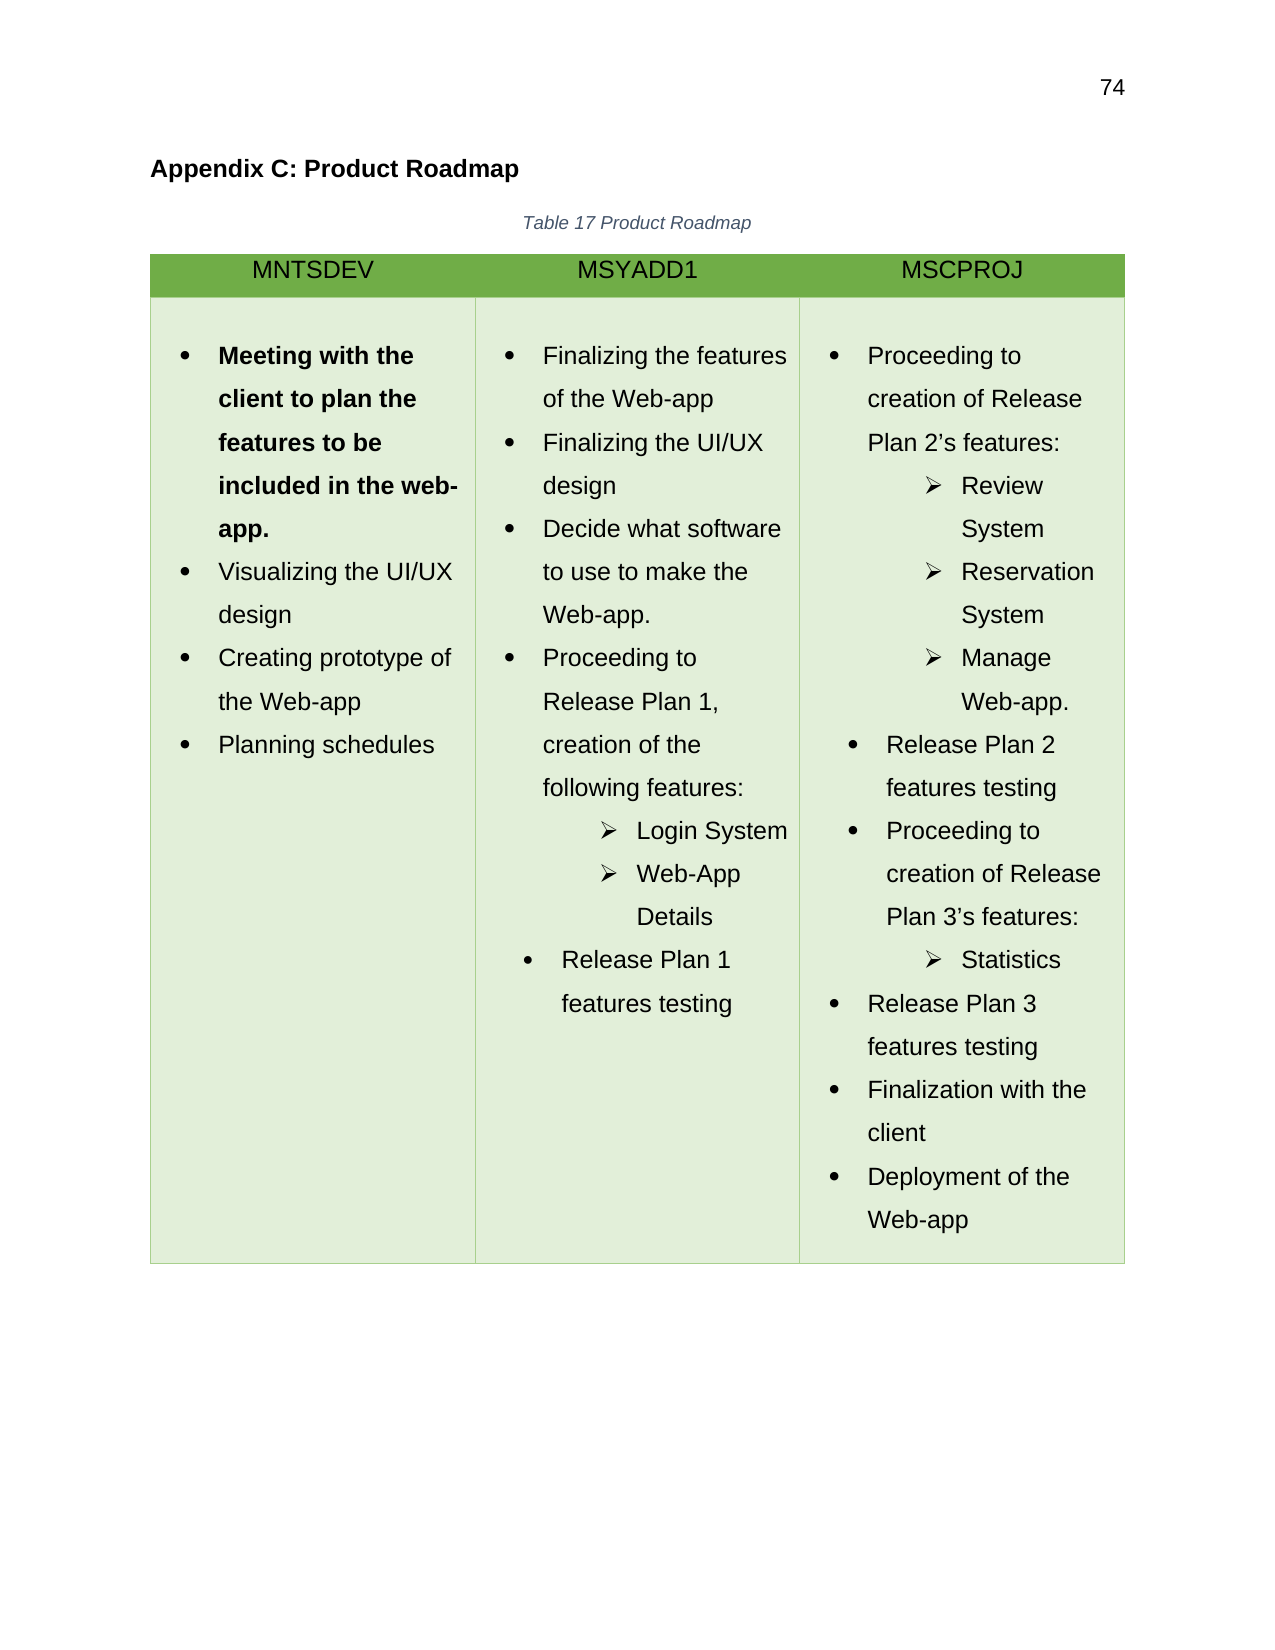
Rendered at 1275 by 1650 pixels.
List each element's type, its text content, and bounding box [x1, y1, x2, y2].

table_cell Meeting with the client to plan the features to be included in the web-app. Visualizing the UI/UX design Creating prototype of the Web-app Planning schedules [151, 298, 475, 1263]
subtitle Appendix C: Product Roadmap [150, 154, 1125, 183]
table_cell Proceeding to creation of Release Plan 2’s features: Review System Reservation System Manage Web-app. Release Plan 2 features testing Proceeding to creation of Release Plan 3’s features: Statistics Release Plan 3 features testing Finalization with the client Deployment of the Web-app [800, 298, 1124, 1263]
table_header MSYADD1 [476, 255, 799, 297]
table_header MSCPROJ [800, 255, 1124, 297]
text Table 17 Product Roadmap [150, 212, 1125, 233]
table_cell Finalizing the features of the Web-app Finalizing the UI/UX design Decide what software to use to make the Web-app. Proceeding to Release Plan 1, creation of the following features: Login System Web-App Details Release Plan 1 features testing [476, 298, 799, 1263]
table_header MNTSDEV [151, 255, 475, 297]
